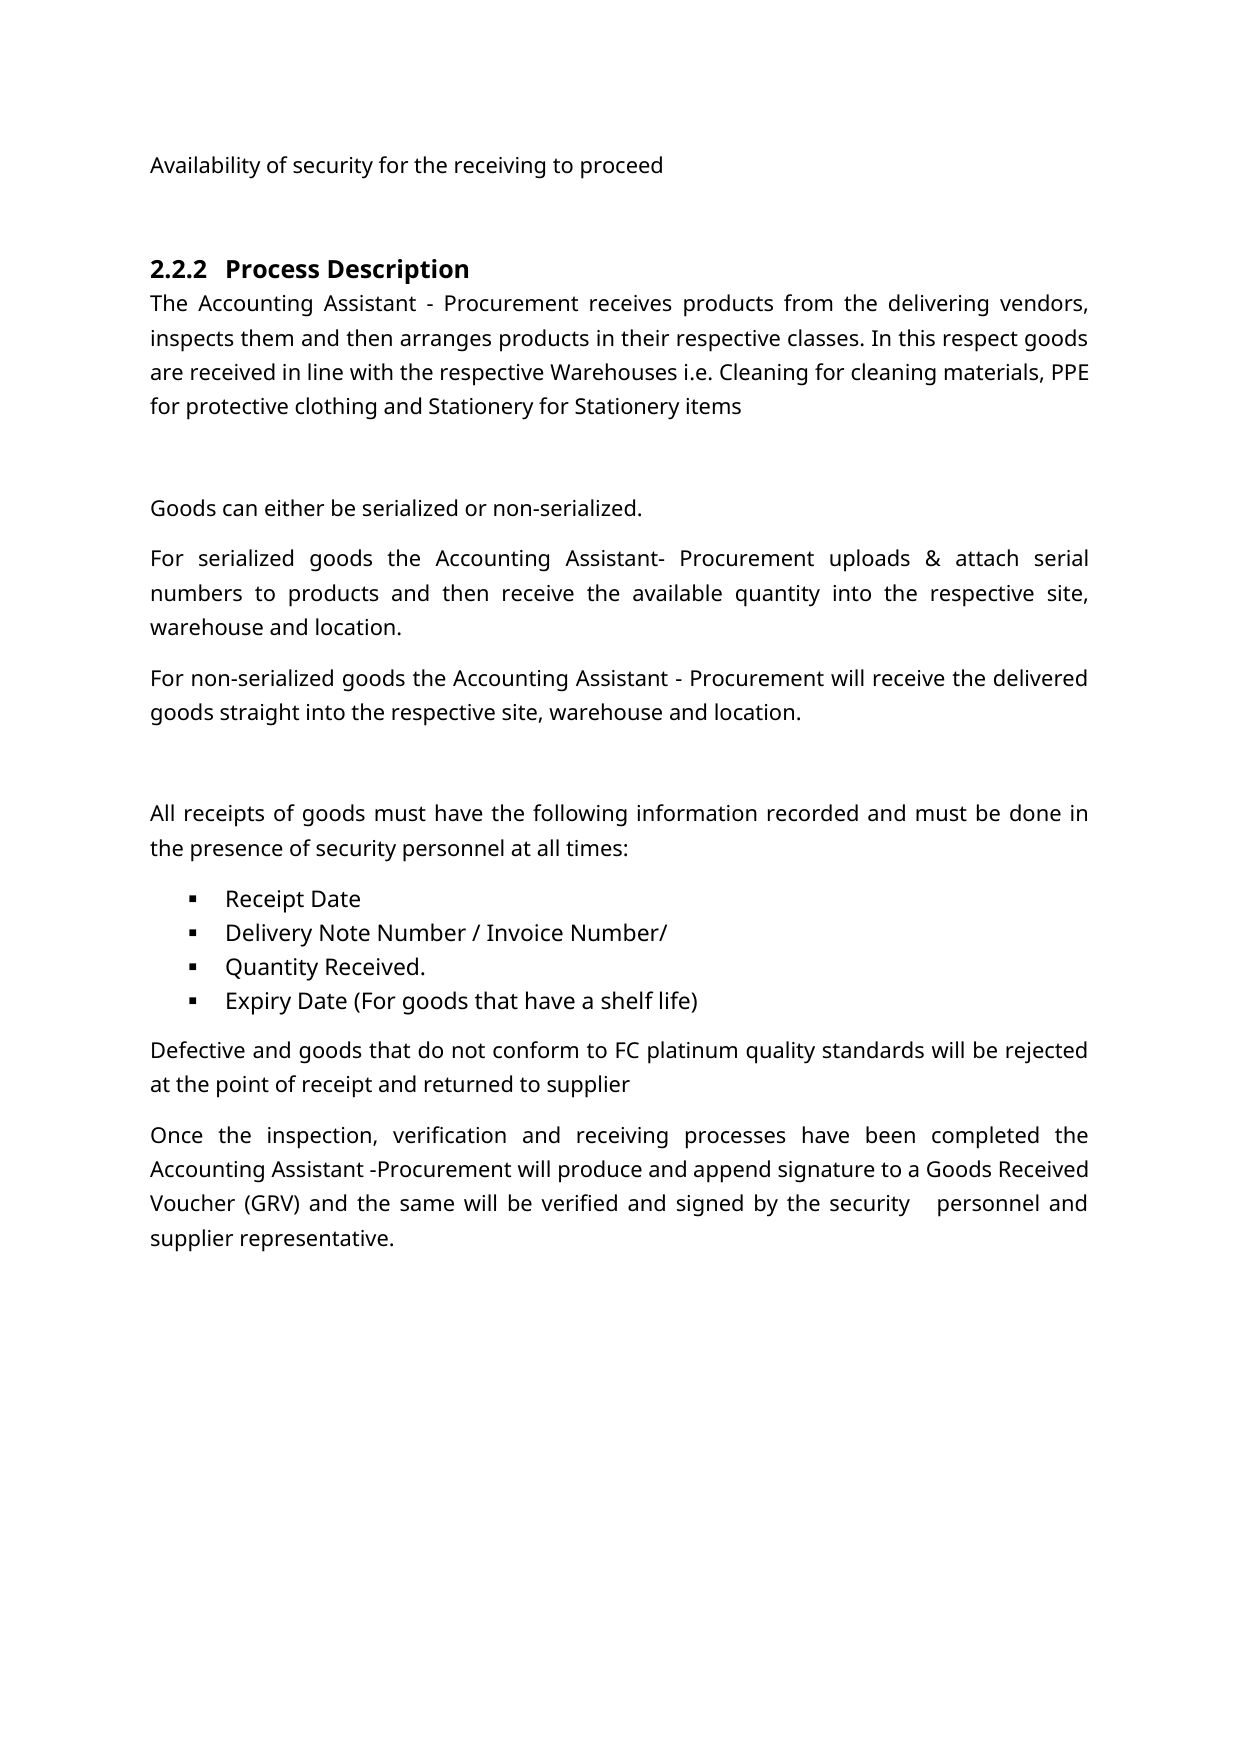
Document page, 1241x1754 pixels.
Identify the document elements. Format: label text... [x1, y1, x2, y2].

text Availability of security for the receiving to proceed [150, 150, 1090, 180]
text The Accounting Assistant - Procurement receives products from the delivering vendors, inspects them and then arranges products in their respective classes. In this respect goods are received in line with the respective Warehouses i.e. Cleaning for cleaning materials, PPE for protective clothing and Stationery for Stationery items [150, 288, 1090, 421]
text Once the inspection, verification and receiving processes have been completed the Accounting Assistant -Procurement will produce and append signature to a Goods Received Voucher (GRV) and the same will be verified and signed by the security personnel and supplier representative. [150, 1120, 1090, 1252]
list Quantity Received. [187, 951, 1090, 982]
text For non-serialized goods the Accounting Assistant - Procurement will receive the delivered goods straight into the respective site, warehouse and location. [150, 663, 1090, 727]
list Receipt Date [187, 883, 1090, 915]
text Goods can either be serialized or non-serialized. [150, 493, 1090, 522]
text All receipts of goods must have the following information recorded and must be done in the presence of security personnel at all times: [150, 798, 1090, 862]
text Defective and goods that do not conform to FC platinum quality standards will be rejected at the point of receipt and returned to supplier [150, 1035, 1090, 1099]
text For serialized goods the Accounting Assistant- Procurement uploads & attach serial numbers to products and then receive the available quantity into the respective site, warehouse and location. [150, 543, 1090, 642]
list Delivery Note Number / Invoice Number/ [187, 917, 1090, 948]
subtitle Process Description [150, 252, 1090, 286]
list Expiry Date (For goods that have a shelf life) [187, 985, 1090, 1016]
